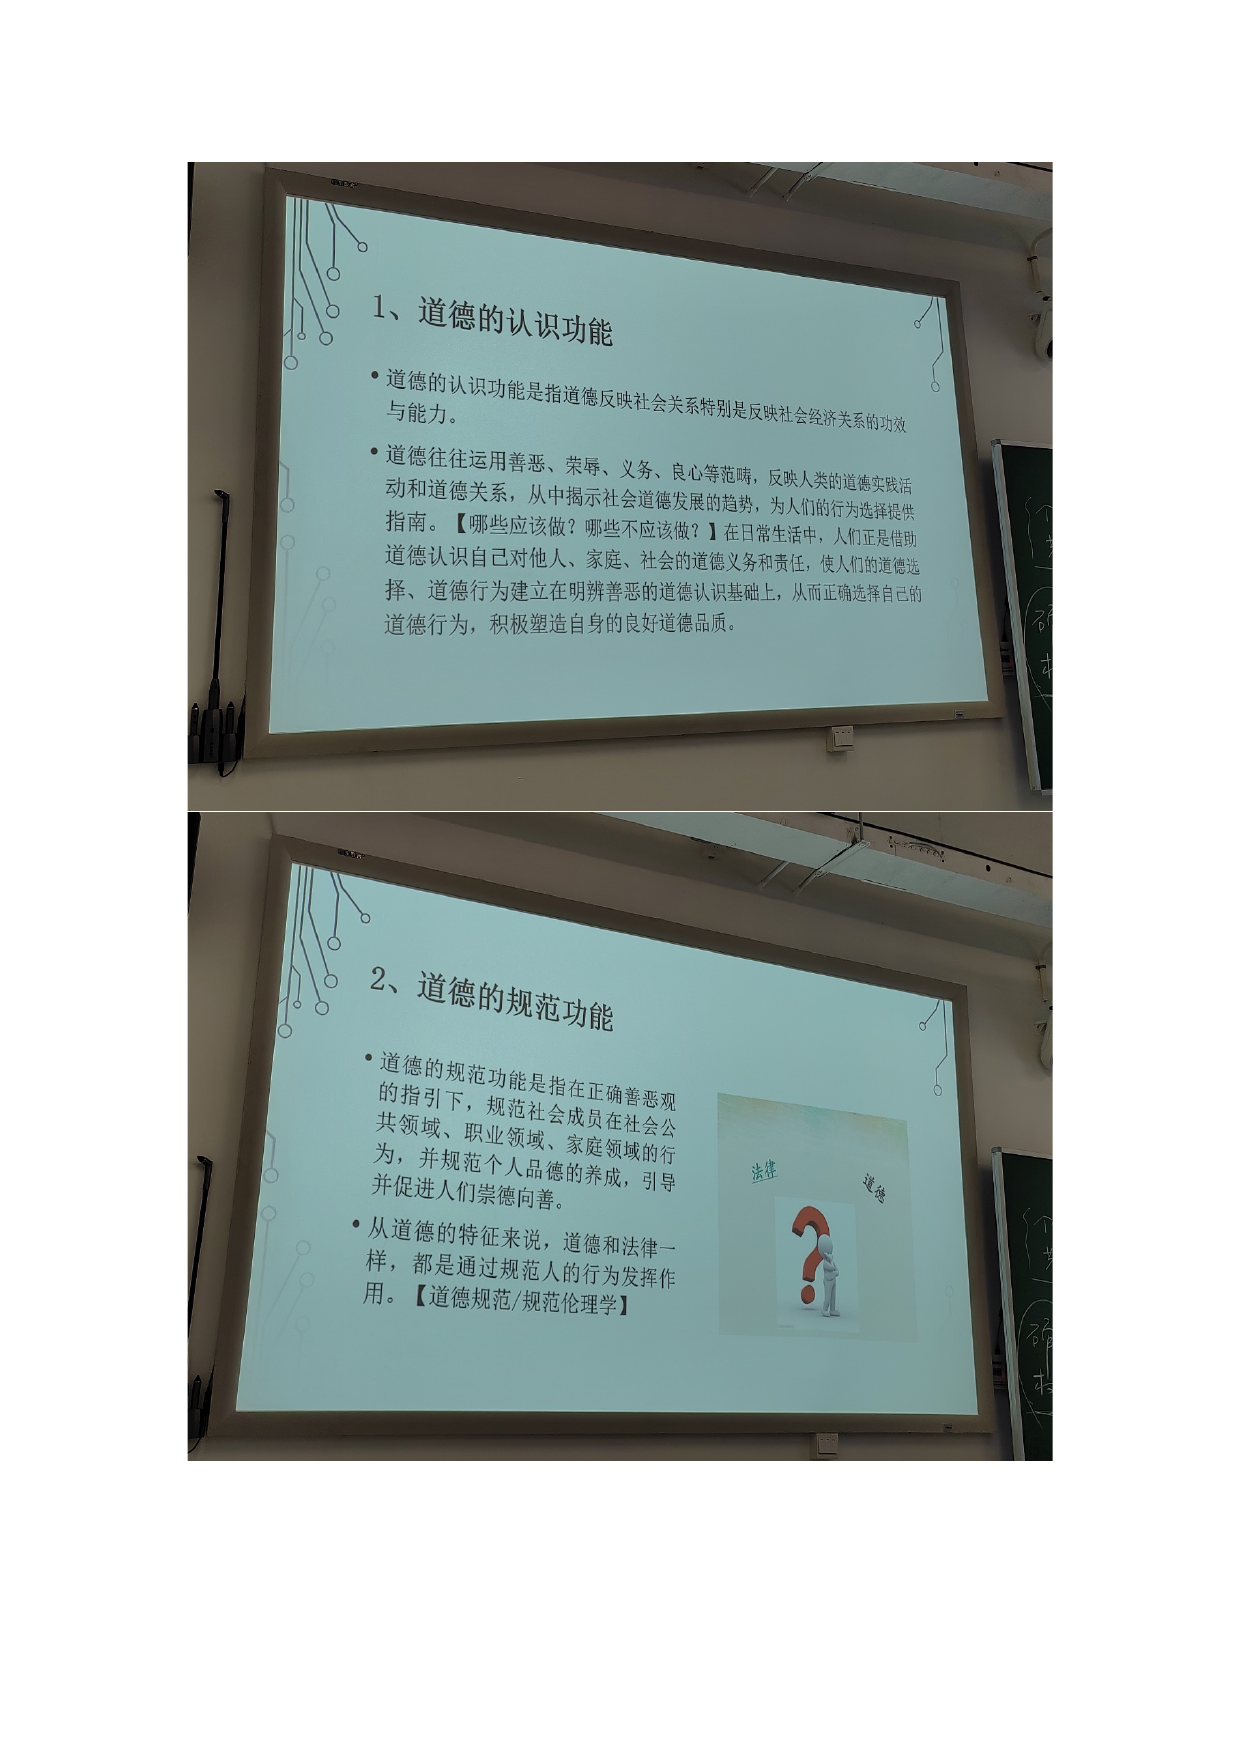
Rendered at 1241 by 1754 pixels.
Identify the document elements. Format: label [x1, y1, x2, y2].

picture [187, 812, 1053, 1461]
picture [187, 162, 1053, 811]
